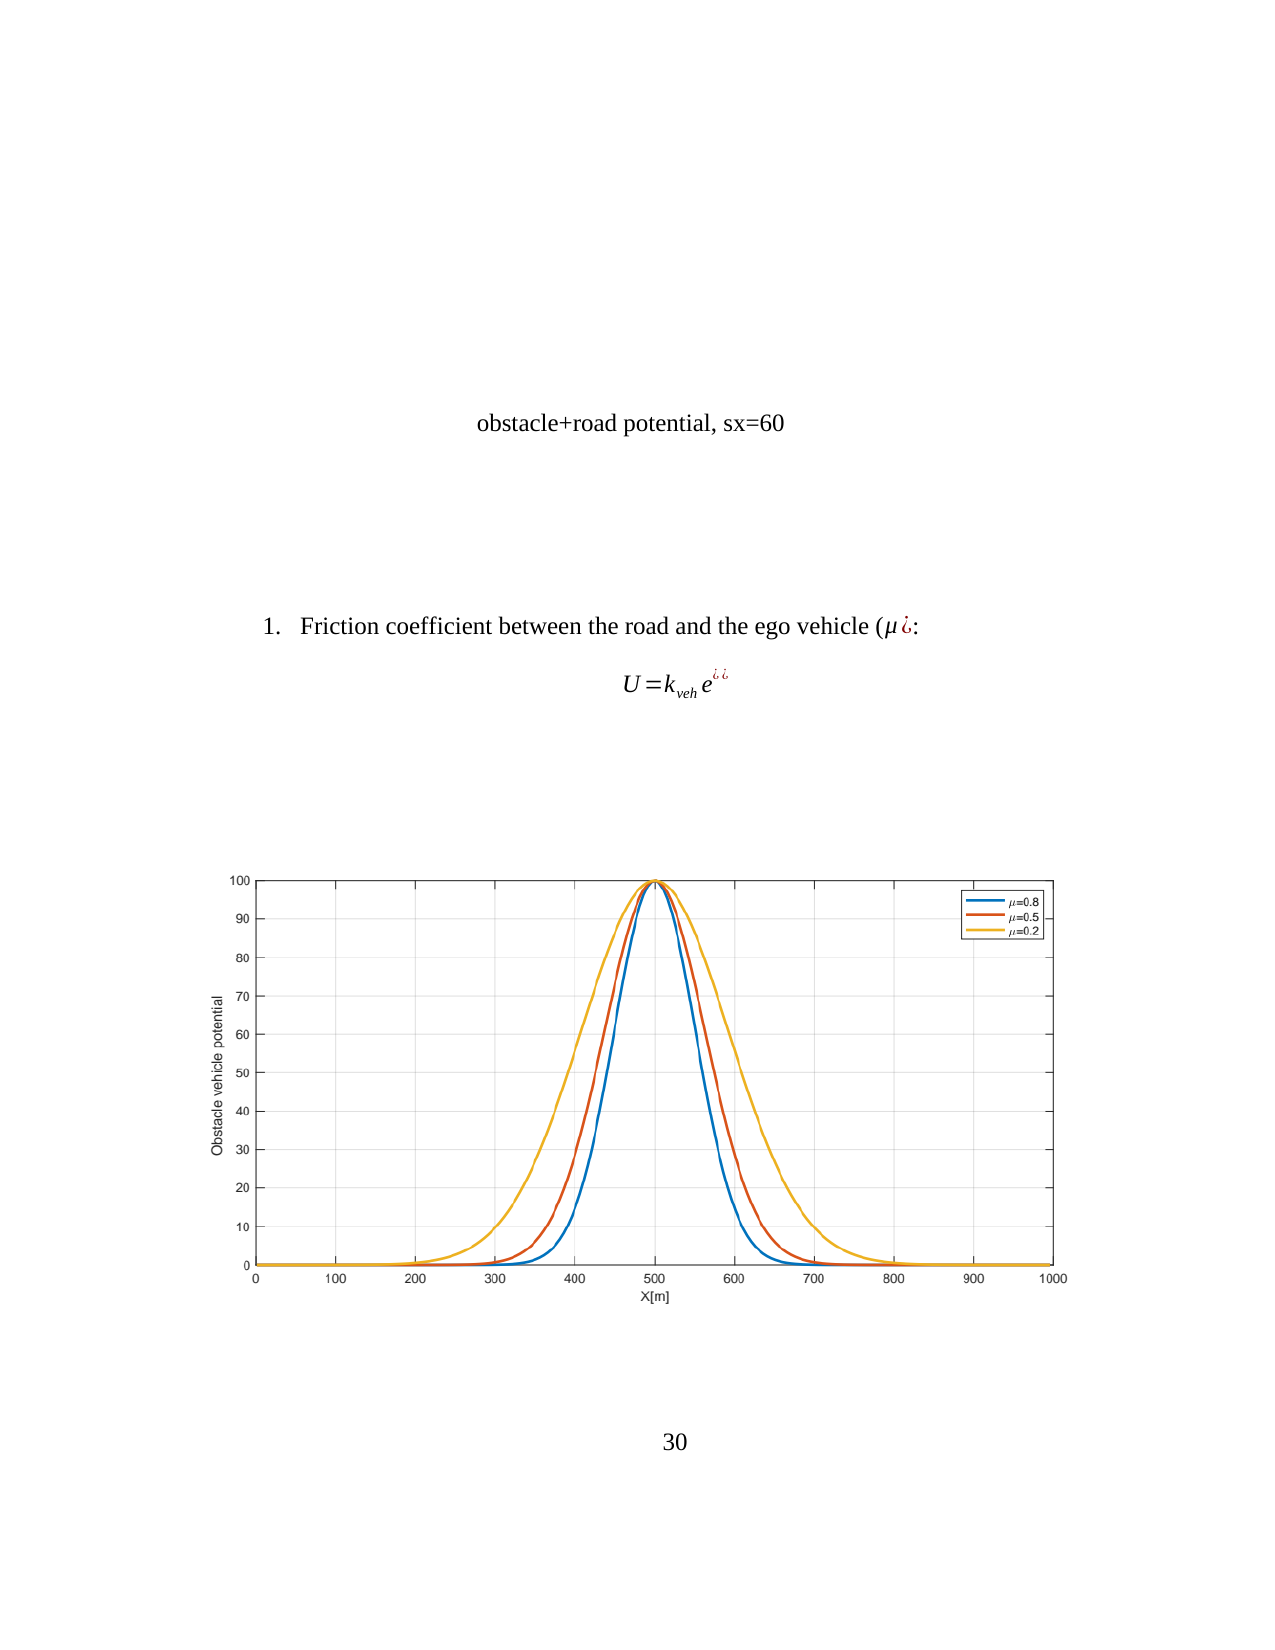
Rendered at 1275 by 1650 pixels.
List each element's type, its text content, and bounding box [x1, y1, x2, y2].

list Friction coefficient between the road and the ego vehicle (: [262, 611, 1125, 640]
